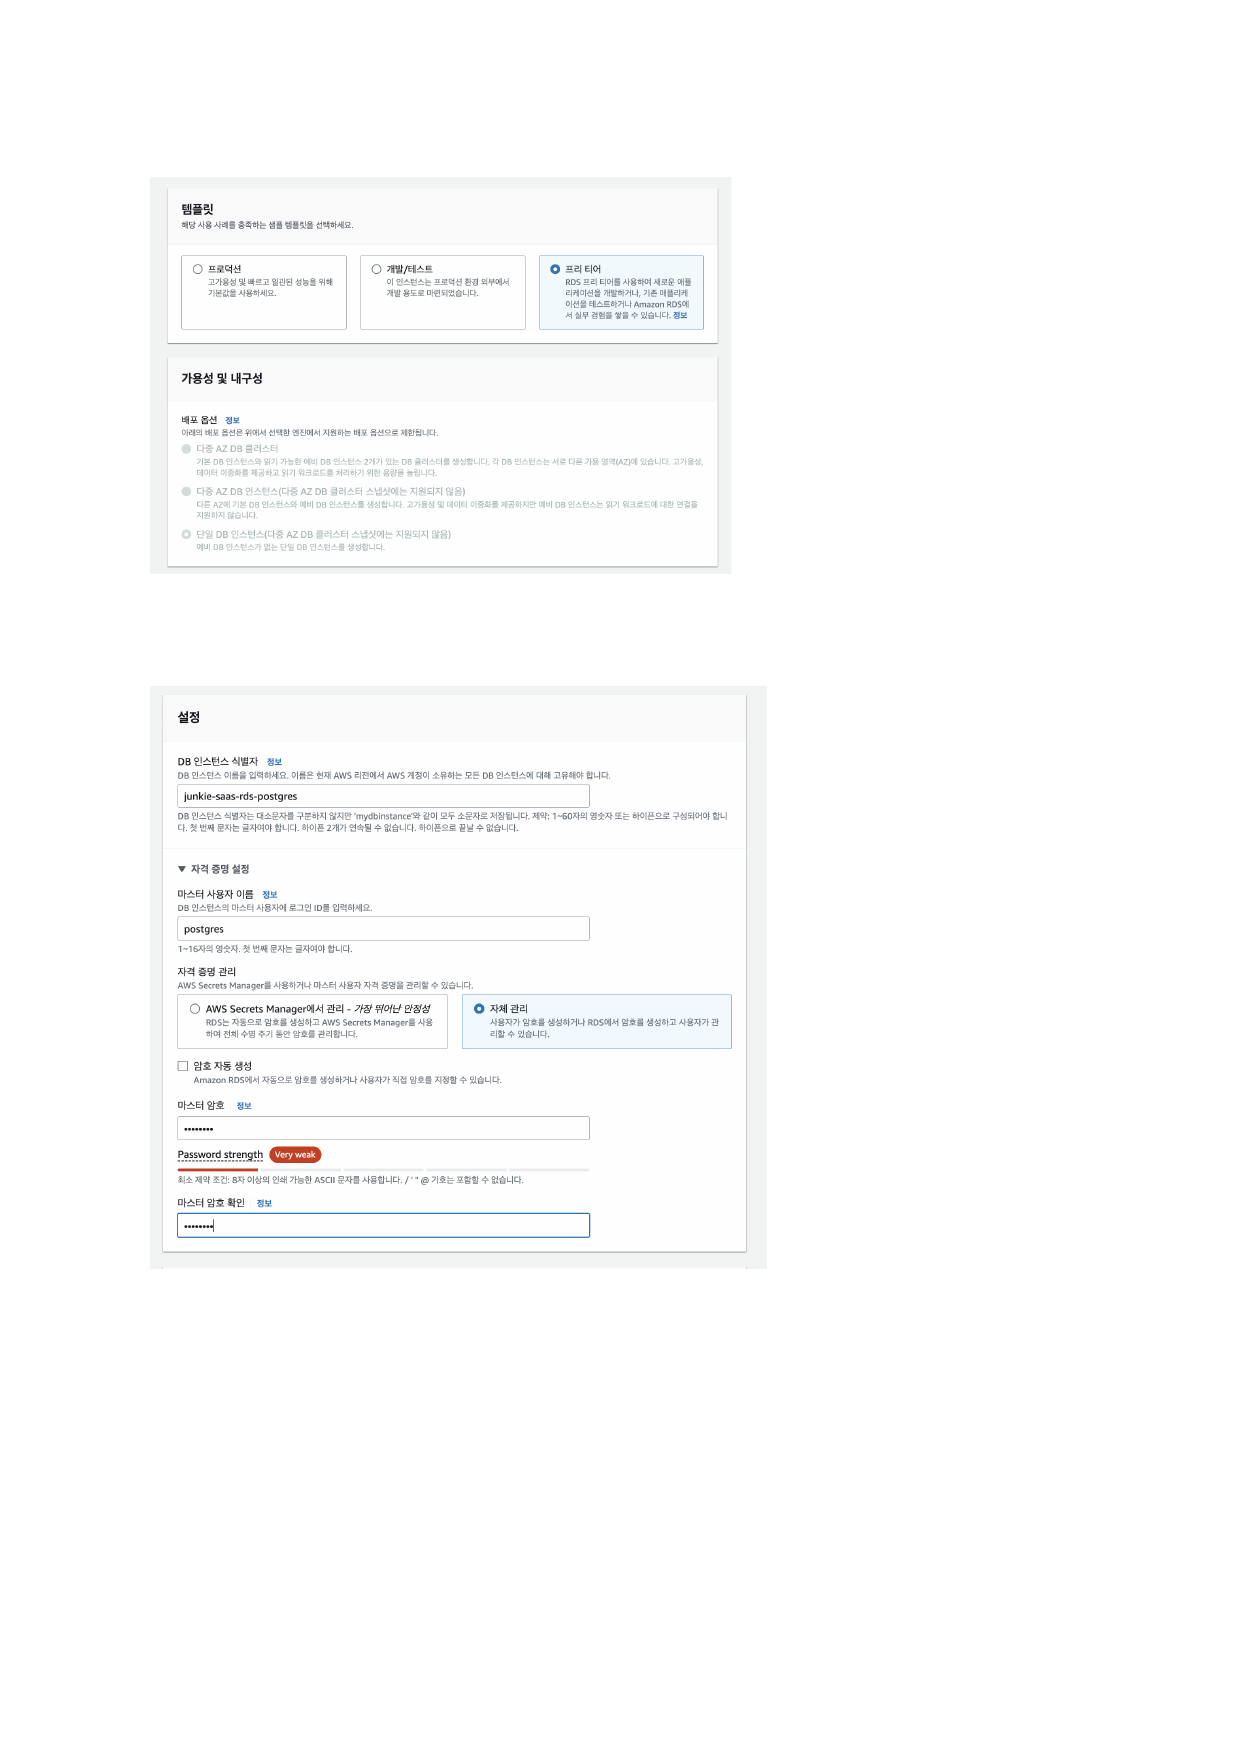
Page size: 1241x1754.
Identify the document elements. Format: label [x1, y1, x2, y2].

picture [150, 686, 767, 1269]
picture [150, 177, 732, 574]
